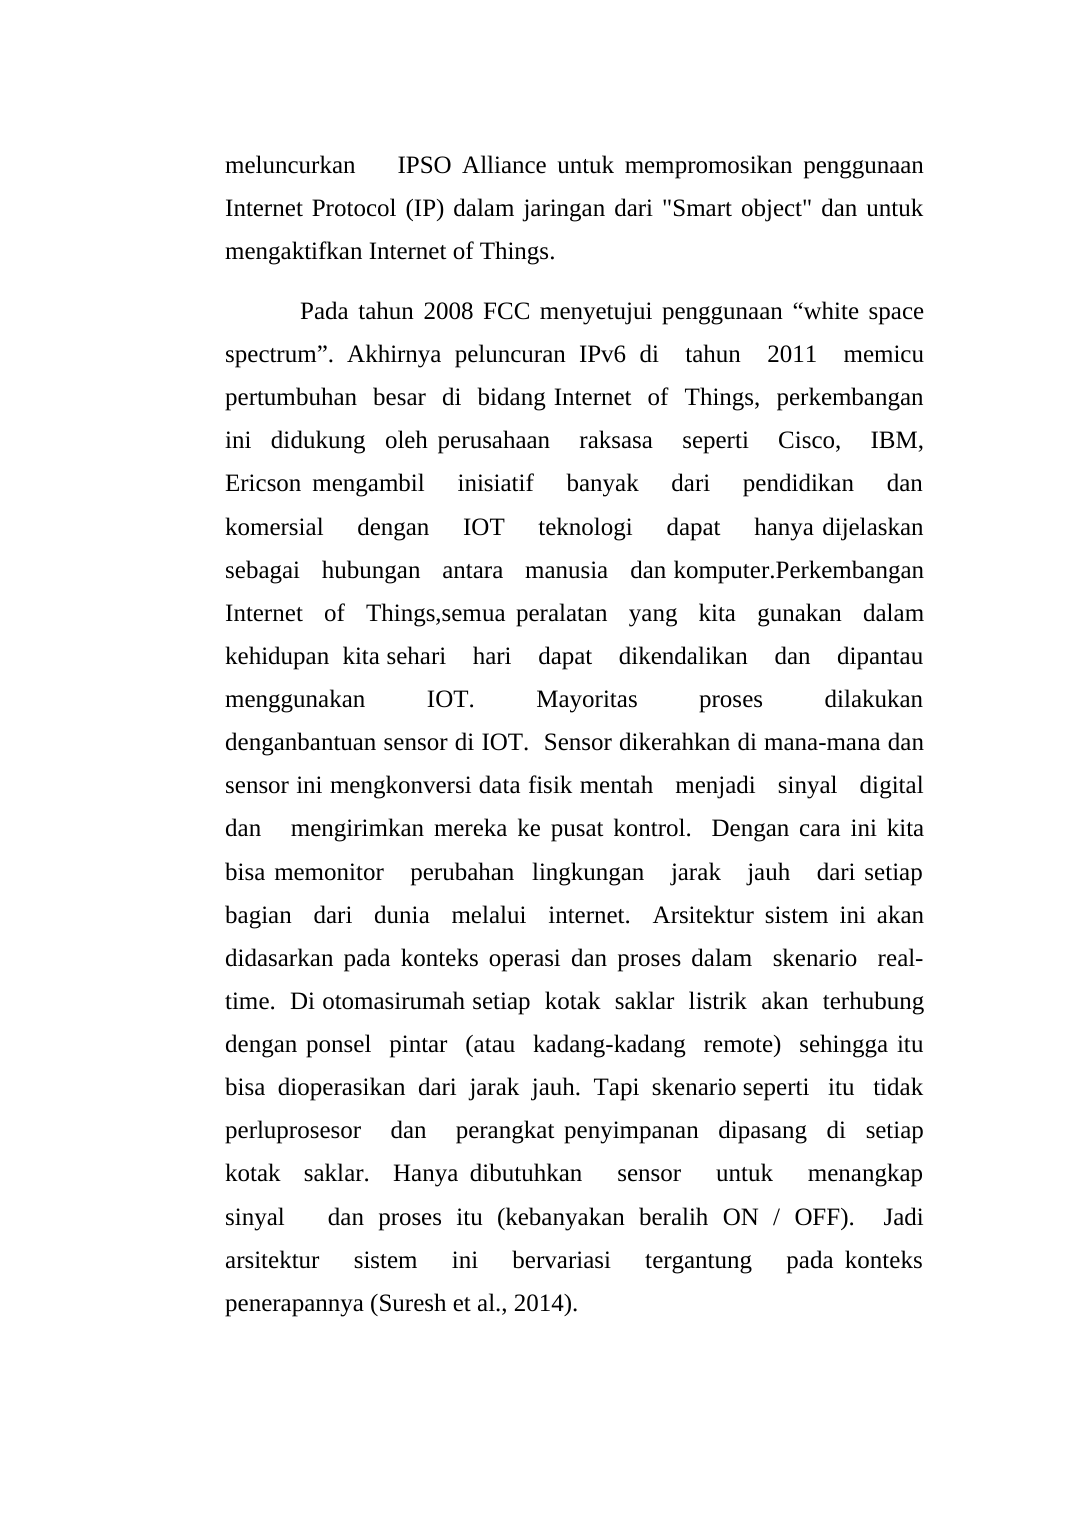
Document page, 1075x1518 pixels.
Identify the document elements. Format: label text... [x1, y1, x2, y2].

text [225, 150, 925, 265]
text Pada tahun 2008 FCC menyetujui penggunaan “white space spectrum”. Akhirnya peluncuran IPv6 di tahun 2011 memicu pertumbuhan besar di bidang Internet of Things, perkembangan ini didukung oleh perusahaan raksasa seperti Cisco, IBM, Ericson mengambil inisiatif banyak dari pendidikan dan komersial dengan IOT teknologi dapat hanya dijelaskan sebagai hubungan antara manusia dan komputer.Perkembangan Internet of Things,semua peralatan yang kita gunakan dalam kehidupan kita sehari hari dapat dikendalikan dan dipantau menggunakan IOT. Mayoritas proses dilakukan denganbantuan sensor di IOT. Sensor dikerahkan di mana-mana dan sensor ini mengkonversi data fisik mentah menjadi sinyal digital dan mengirimkan mereka ke pusat kontrol. Dengan cara ini kita bisa memonitor perubahan lingkungan jarak jauh dari setiap bagian dari dunia melalui internet. Arsitektur sistem ini akan didasarkan pada konteks operasi dan proses dalam skenario real-time. Di otomasirumah setiap kotak saklar listrik akan terhubung dengan ponsel pintar (atau kadang-kadang remote) sehingga itu bisa dioperasikan dari jarak jauh. Tapi skenario seperti itu tidak perluprosesor dan perangkat penyimpanan dipasang di setiap kotak saklar. Hanya dibutuhkan sensor untuk menangkap sinyal dan proses itu (kebanyakan beralih ON / OFF). Jadi arsitektur sistem ini bervariasi tergantung pada konteks penerapannya (Suresh et al., 2014). [225, 296, 925, 1317]
